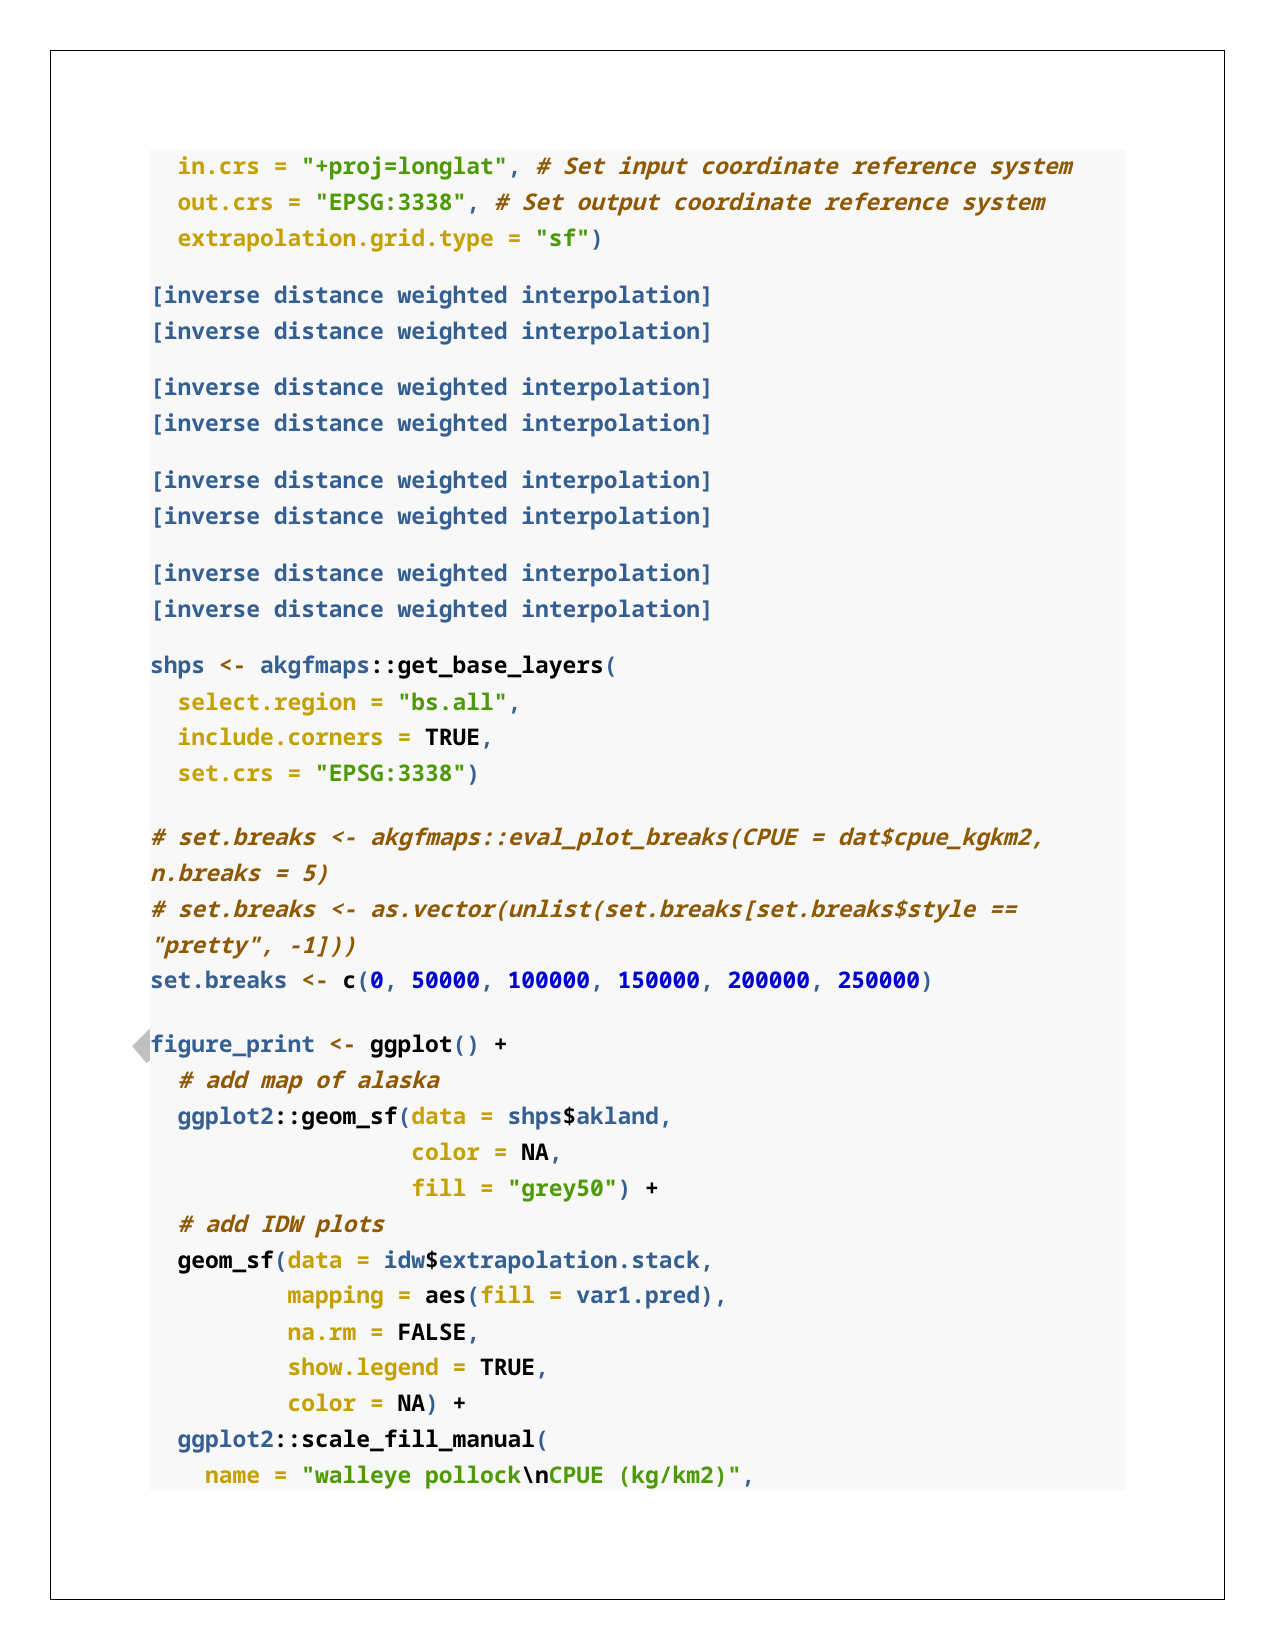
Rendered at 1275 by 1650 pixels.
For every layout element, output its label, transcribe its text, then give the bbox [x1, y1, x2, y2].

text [150, 649, 1125, 1490]
text [inverse distance weighted interpolation] [inverse distance weighted interpolation] [150, 371, 1125, 438]
text [inverse distance weighted interpolation] [inverse distance weighted interpolation] [150, 464, 1125, 531]
text [inverse distance weighted interpolation] [inverse distance weighted interpolation] [150, 557, 1125, 624]
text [150, 150, 1125, 253]
text [inverse distance weighted interpolation] [inverse distance weighted interpolation] [150, 279, 1125, 346]
